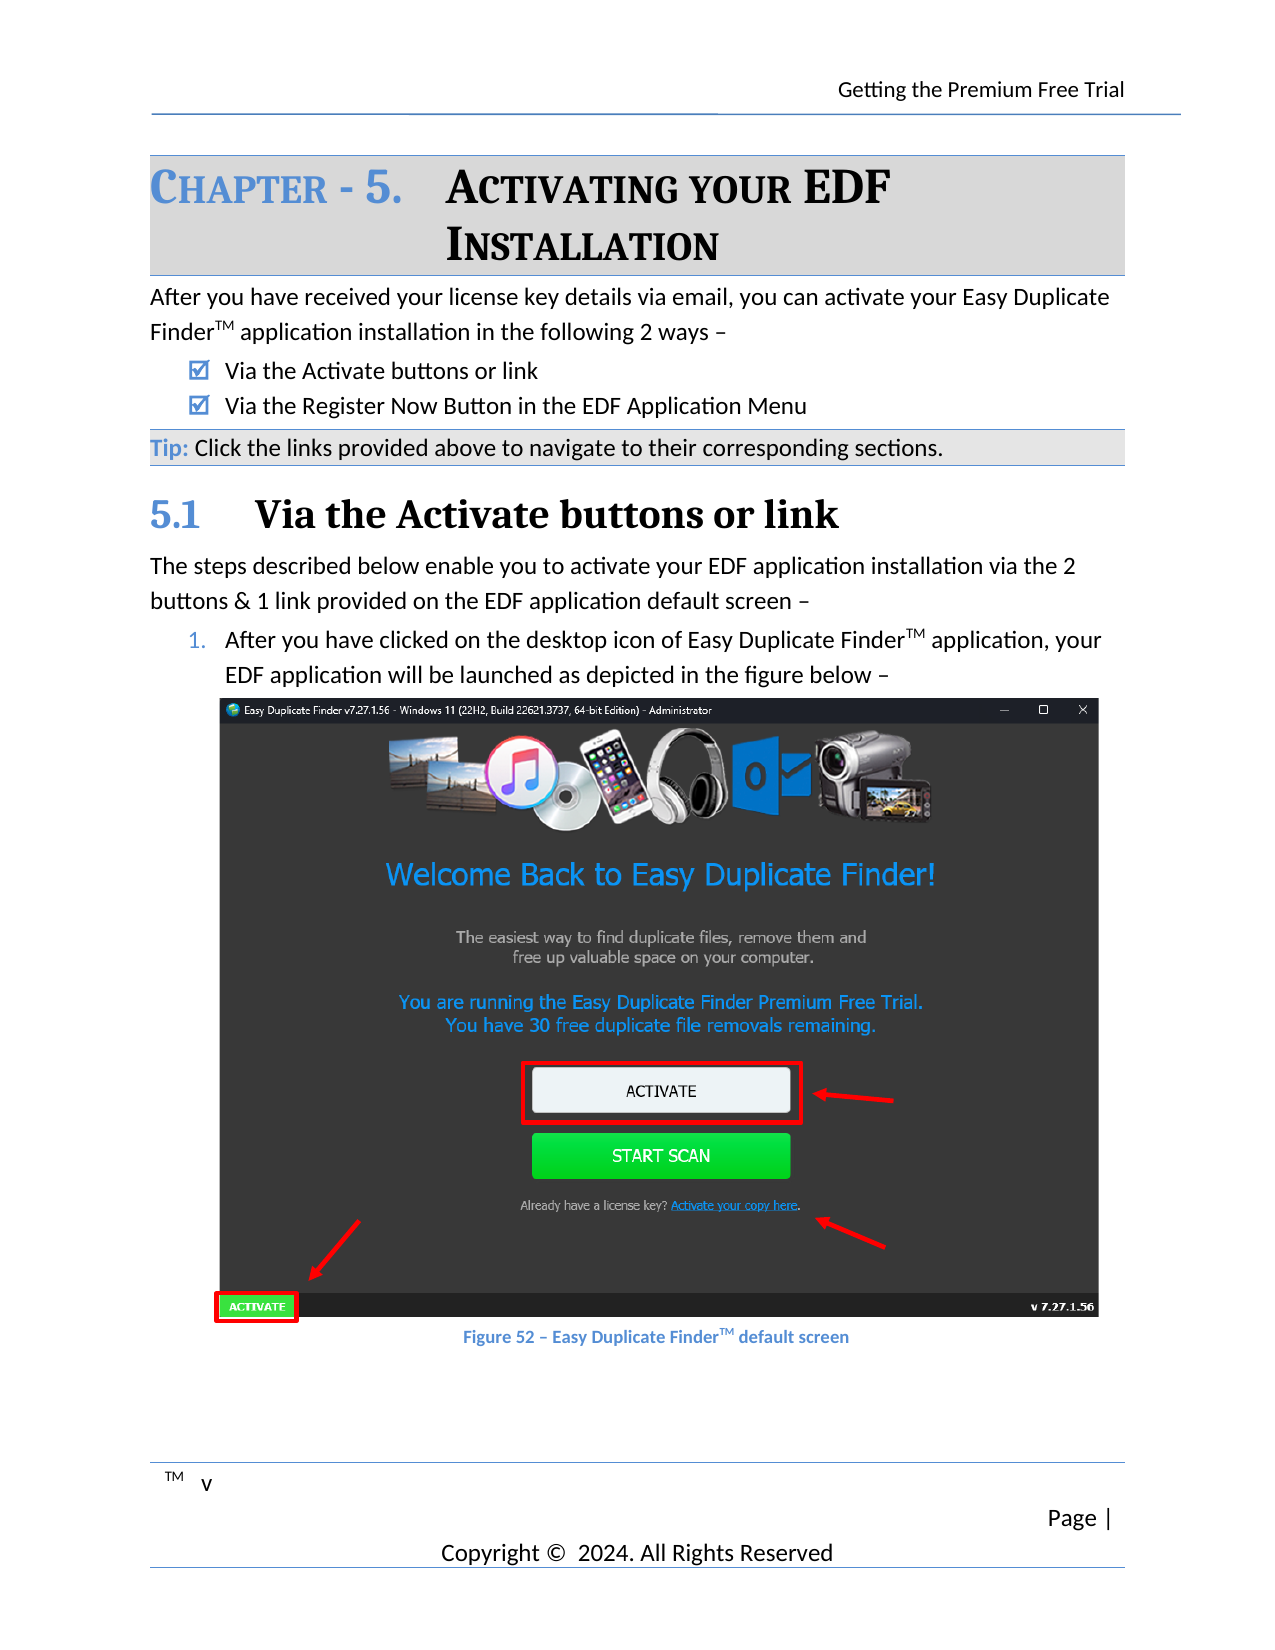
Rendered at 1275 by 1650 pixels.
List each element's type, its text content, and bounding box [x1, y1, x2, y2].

list Via the Register Now Button in the EDF Application Menu [187, 390, 1125, 420]
subtitle Activating your EDF Installation [150, 156, 1125, 275]
text Figure 52 – Easy Duplicate FinderTM default screen [187, 1325, 1125, 1348]
picture [219, 1295, 294, 1317]
list After you have clicked on the desktop icon of Easy Duplicate FinderTM application, your EDF application will be launched as depicted in the figure below – [187, 624, 1125, 690]
text After you have received your license key details via email, you can activate your Easy Duplicate FinderTM application installation in the following 2 ways – [150, 281, 1125, 346]
text The steps described below enable you to activate your EDF application installation via the 2 buttons & 1 link provided on the EDF application default screen – [150, 550, 1125, 616]
text Tip: Click the links provided above to navigate to their corresponding sections. [150, 430, 1125, 465]
picture [219, 698, 1099, 1317]
subtitle Via the Activate buttons or link [150, 491, 1125, 539]
list Via the Activate buttons or link [187, 355, 1125, 385]
